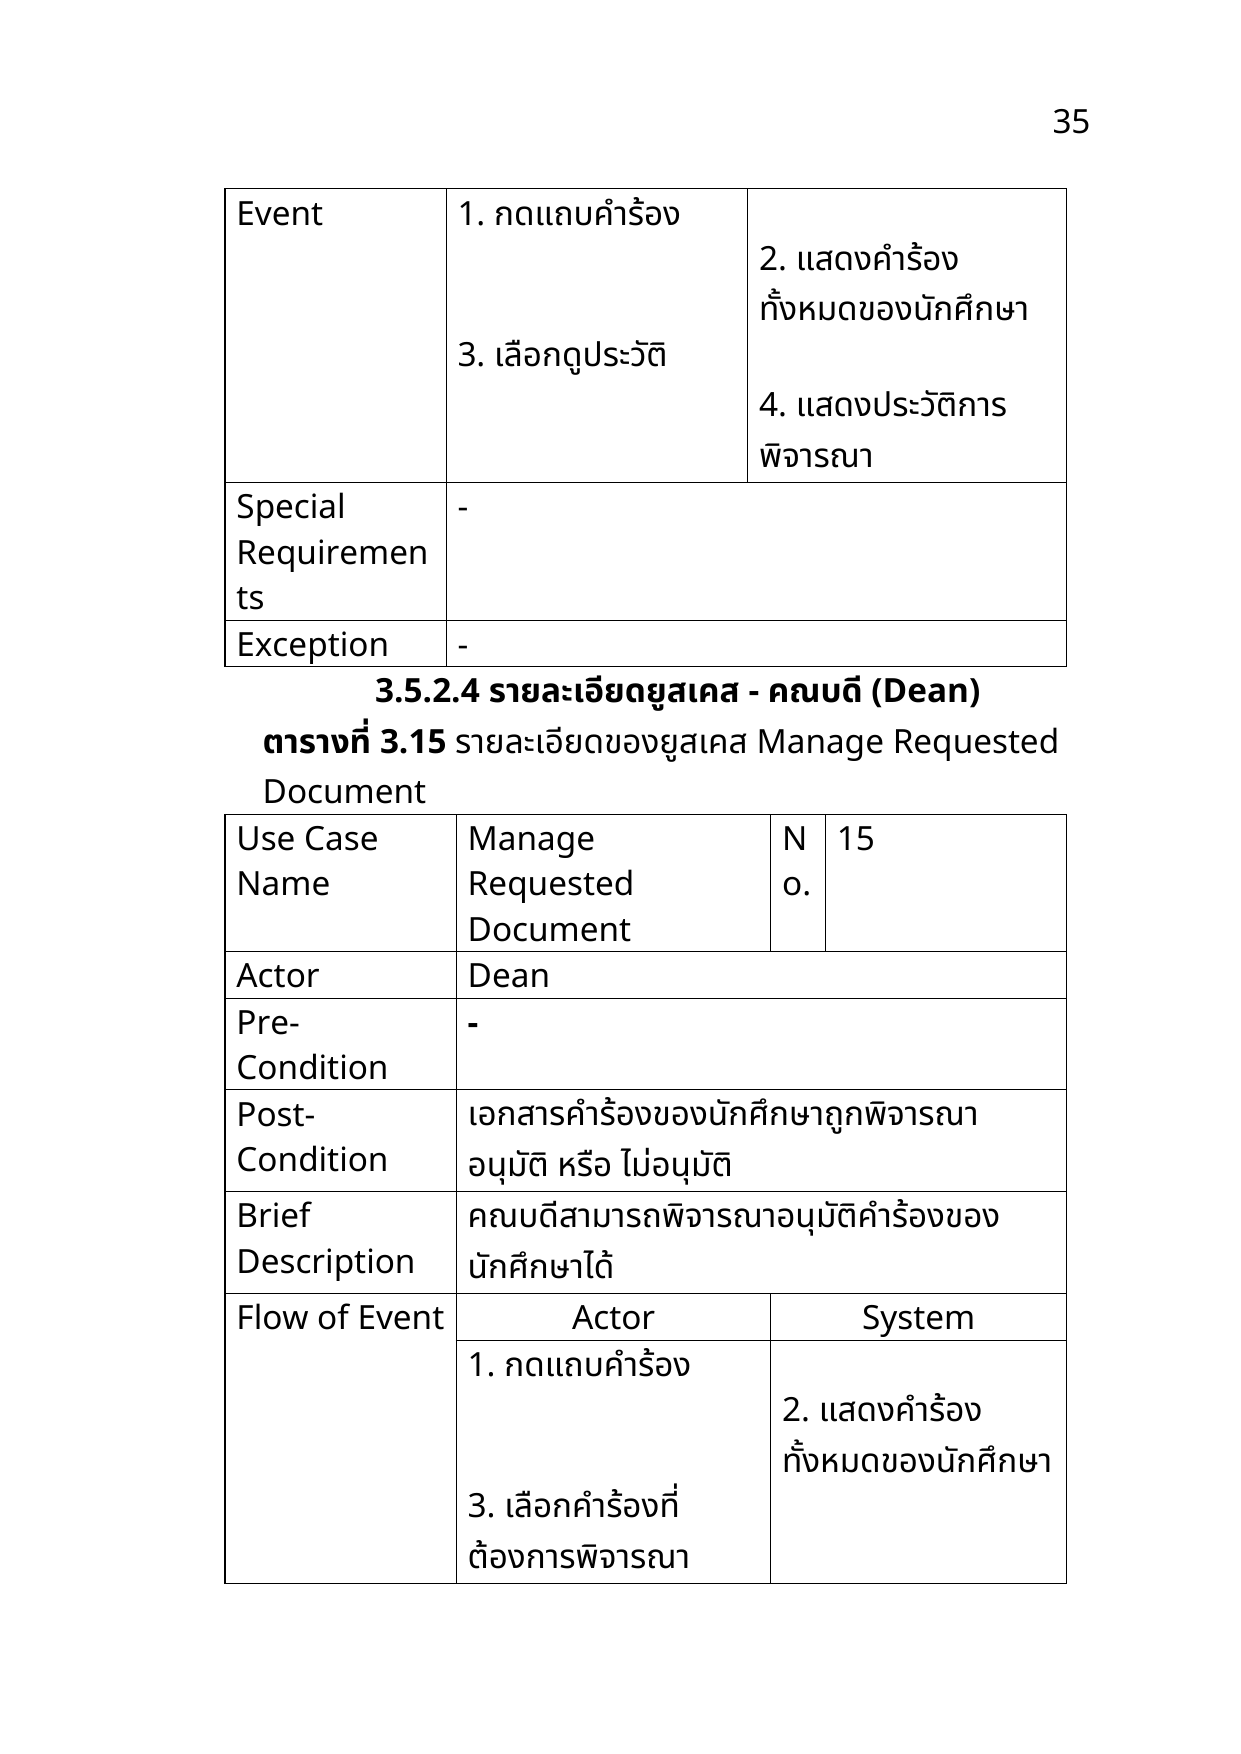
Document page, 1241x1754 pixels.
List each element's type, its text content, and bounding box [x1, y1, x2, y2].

table_cell Pre-Condition [226, 999, 456, 1089]
table_cell 1. กดแถบคำร้อง 3. เลือกดูประวัติ [447, 189, 747, 482]
table_cell Brief Description [226, 1192, 456, 1293]
table_cell Actor [226, 952, 456, 997]
table_cell Post-Condition [226, 1090, 456, 1191]
table_cell Exception [226, 621, 446, 666]
table_cell คณบดีสามารถพิจารณาอนุมัติคำร้องของนักศึกษาได้ [457, 1192, 1066, 1293]
text 3.5.2.4 รายละเอียดยูสเคส - คณบดี (Dean) [300, 667, 1090, 718]
table_cell - [447, 483, 1066, 619]
table_cell System [771, 1294, 1066, 1339]
table_header Manage Requested Document [457, 815, 770, 951]
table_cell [771, 1341, 1066, 1583]
table_cell Flow of Event [226, 1294, 456, 1583]
table_cell เอกสารคำร้องของนักศึกษาถูกพิจารณาอนุมัติ หรือ ไม่อนุมัติ [457, 1090, 1066, 1191]
list ตารางที่ 3.15 รายละเอียดของยูสเคส Manage Requested Document [262, 718, 1090, 814]
table_cell - [447, 621, 1066, 666]
table_cell Flow of Event [226, 189, 446, 482]
table_cell Dean [457, 952, 1066, 997]
table_cell - [457, 999, 1066, 1089]
table_header Use Case Name [226, 815, 456, 951]
table_cell Actor [457, 1294, 770, 1339]
table_cell 2. แสดงคำร้องทั้งหมดของนักศึกษา 4. แสดงประวัติการพิจารณา [748, 189, 1066, 482]
table_header 15 [826, 815, 1066, 951]
table_header No. [771, 815, 825, 951]
table_cell Special Requirements [226, 483, 446, 619]
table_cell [457, 1341, 770, 1583]
